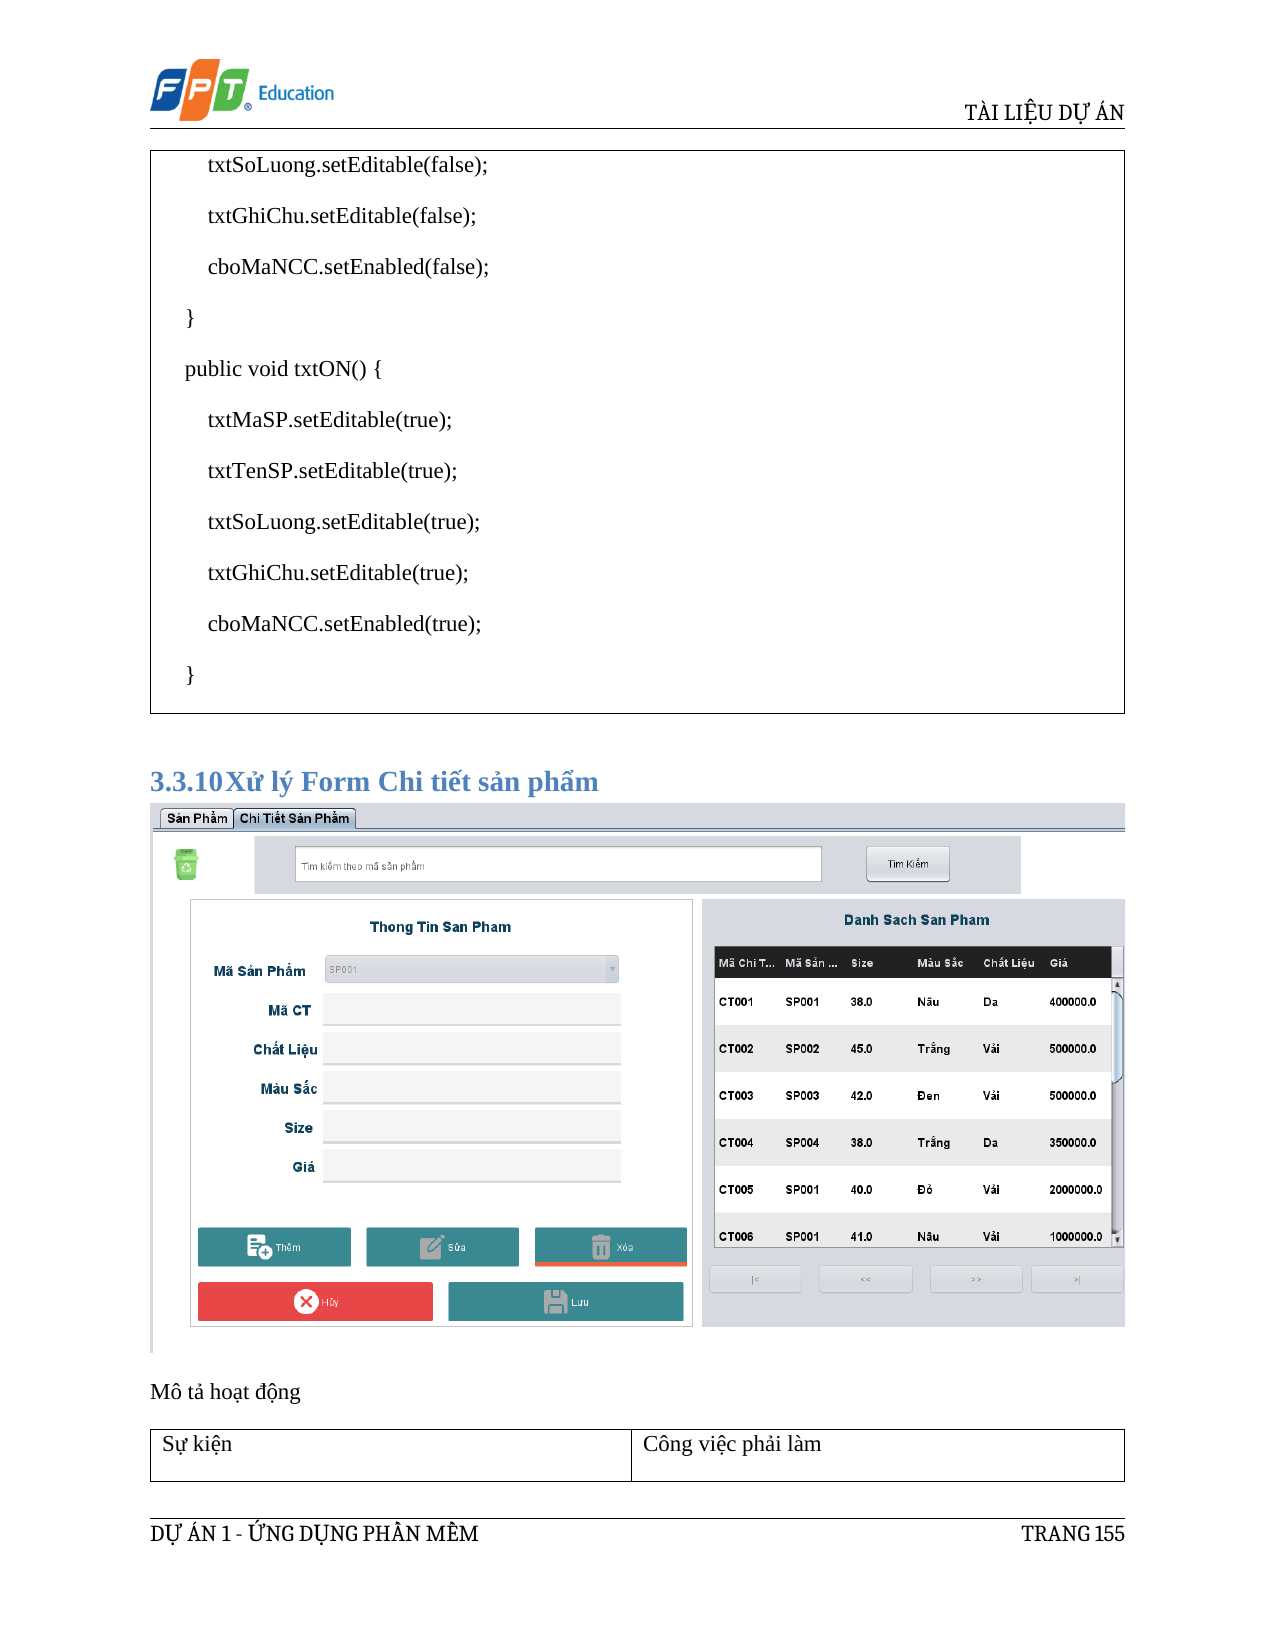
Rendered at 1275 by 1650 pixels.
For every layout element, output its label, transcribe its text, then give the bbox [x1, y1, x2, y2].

table_header Công việc phải làm [632, 1430, 1124, 1481]
picture [150, 59, 336, 121]
subtitle Xử lý Form Chi tiết sản phẩm [150, 764, 1125, 798]
picture [150, 803, 1125, 1353]
table_header Sự kiện [151, 1430, 631, 1481]
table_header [151, 151, 1124, 712]
text Mô tả hoạt động [150, 1378, 1125, 1404]
